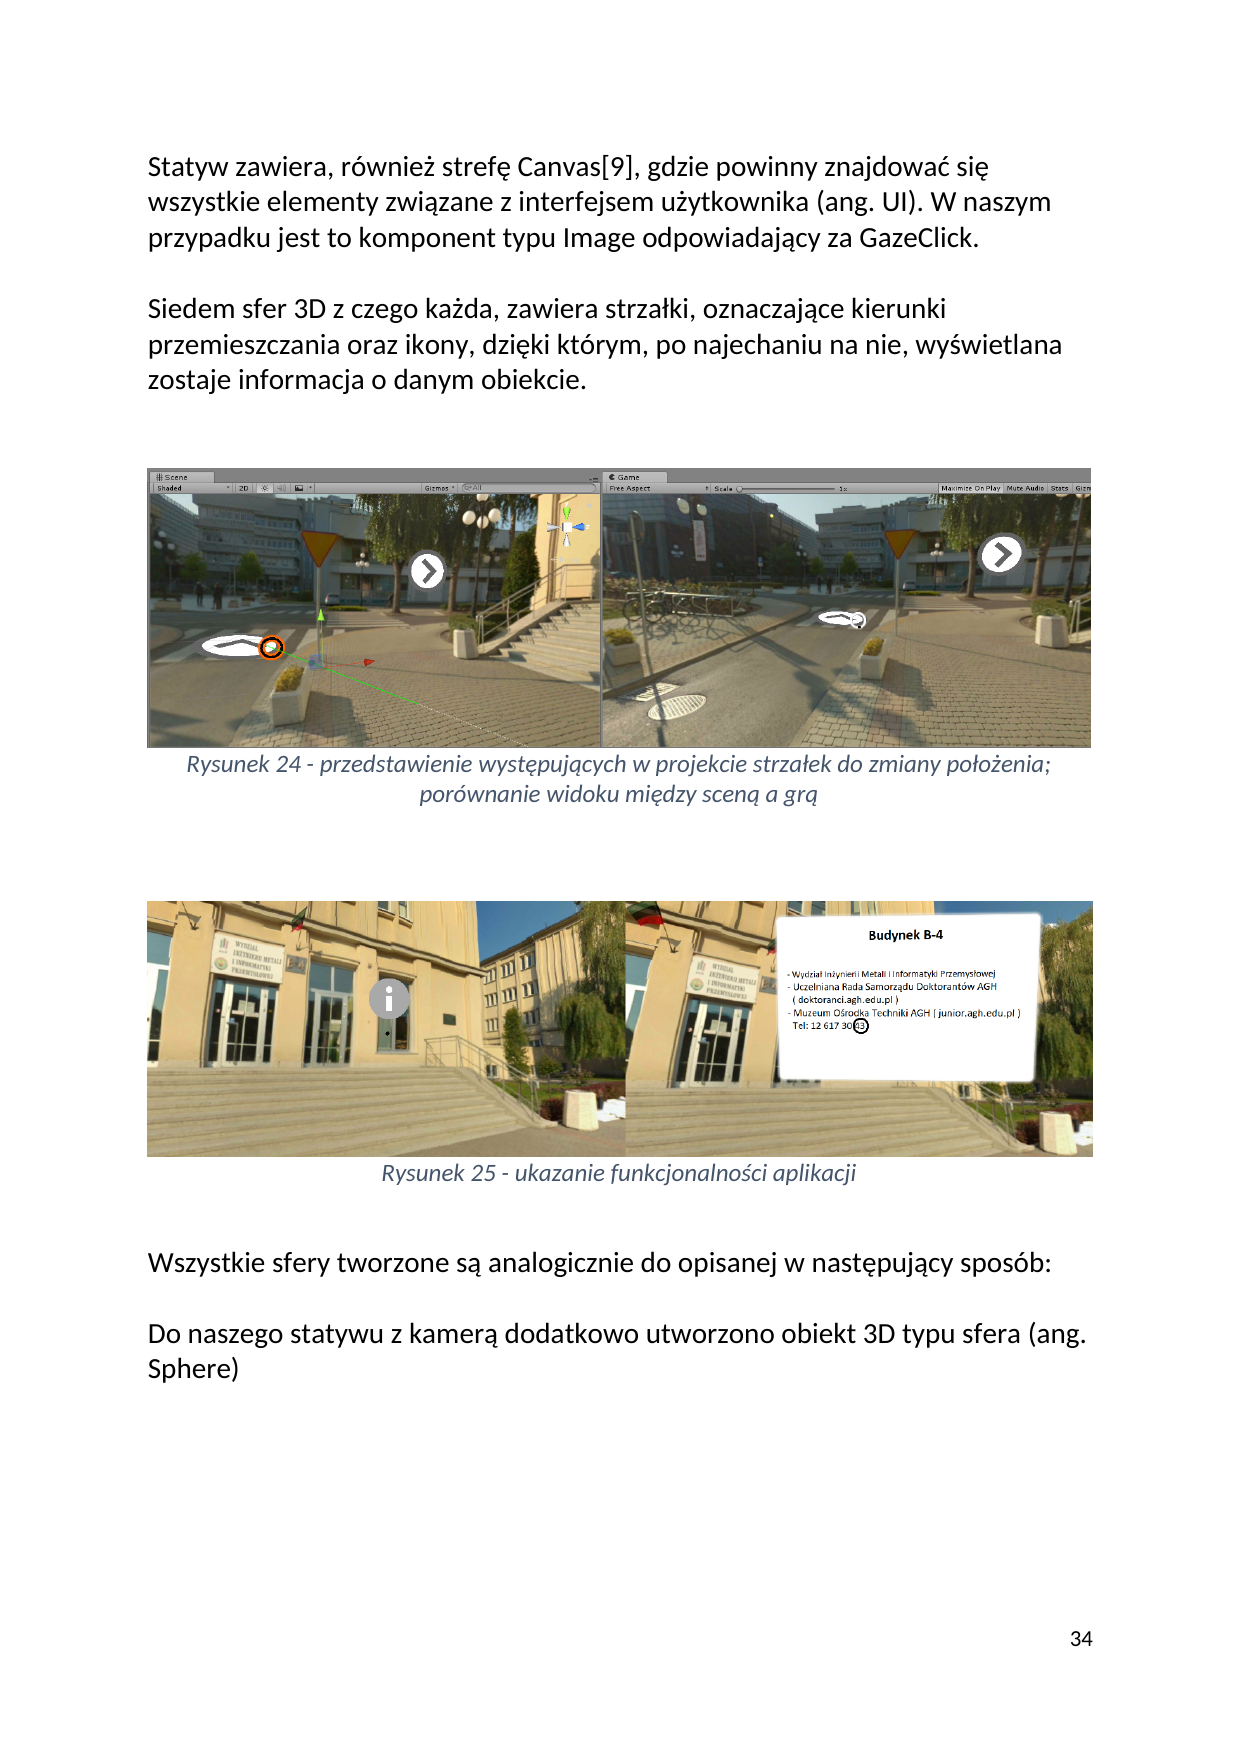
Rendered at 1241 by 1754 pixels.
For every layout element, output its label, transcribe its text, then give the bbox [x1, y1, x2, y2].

picture [147, 468, 1091, 748]
text Do naszego statywu z kamerą dodatkowo utworzono obiekt 3D typu sfera (ang. Sphere) [148, 1315, 1093, 1386]
text Rysunek 25 - ukazanie funkcjonalności aplikacji [148, 1157, 1093, 1187]
text Statyw zawiera, również strefę Canvas[9], gdzie powinny znajdować się wszystkie elementy związane z interfejsem użytkownika (ang. UI). W naszym przypadku jest to komponent typu Image odpowiadający za GazeClick. [148, 148, 1093, 254]
text Wszystkie sfery tworzone są analogicznie do opisanej w następujący sposób: [148, 1244, 1093, 1279]
picture [147, 901, 1093, 1157]
text Siedem sfer 3D z czego każda, zawiera strzałki, oznaczające kierunki przemieszczania oraz ikony, dzięki którym, po najechaniu na nie, wyświetlana zostaje informacja o danym obiekcie. [148, 290, 1093, 397]
text Rysunek 24 - przedstawienie występujących w projekcie strzałek do zmiany położenia; porównanie widoku między sceną a grą [148, 748, 1093, 809]
